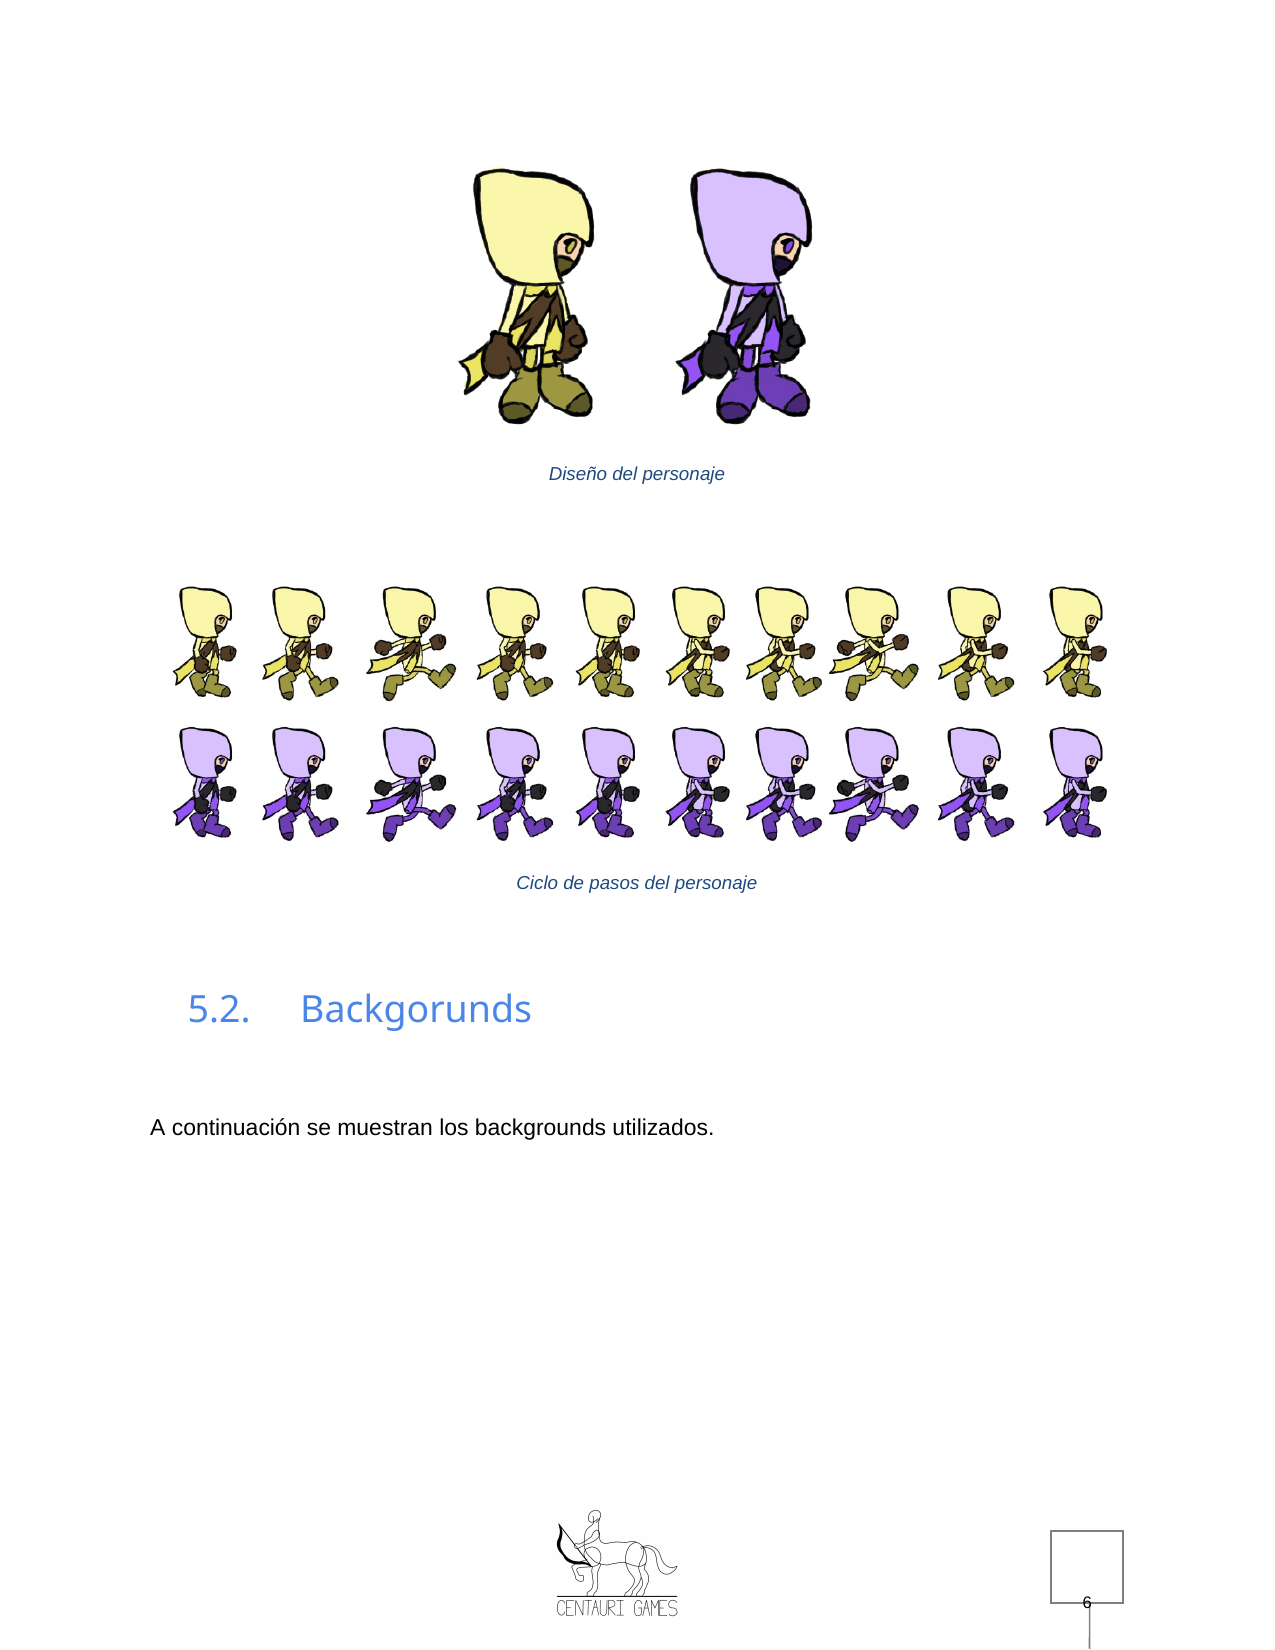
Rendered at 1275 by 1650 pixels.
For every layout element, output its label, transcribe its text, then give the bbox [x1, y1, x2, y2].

text Ciclo de pasos del personaje [150, 872, 1125, 893]
picture [399, 150, 876, 459]
picture [150, 565, 1125, 868]
text Diseño del personaje [150, 462, 1125, 484]
text A continuación se muestran los backgrounds utilizados. [150, 1113, 1125, 1140]
picture [549, 1506, 685, 1620]
subtitle Backgorunds [187, 982, 1125, 1033]
